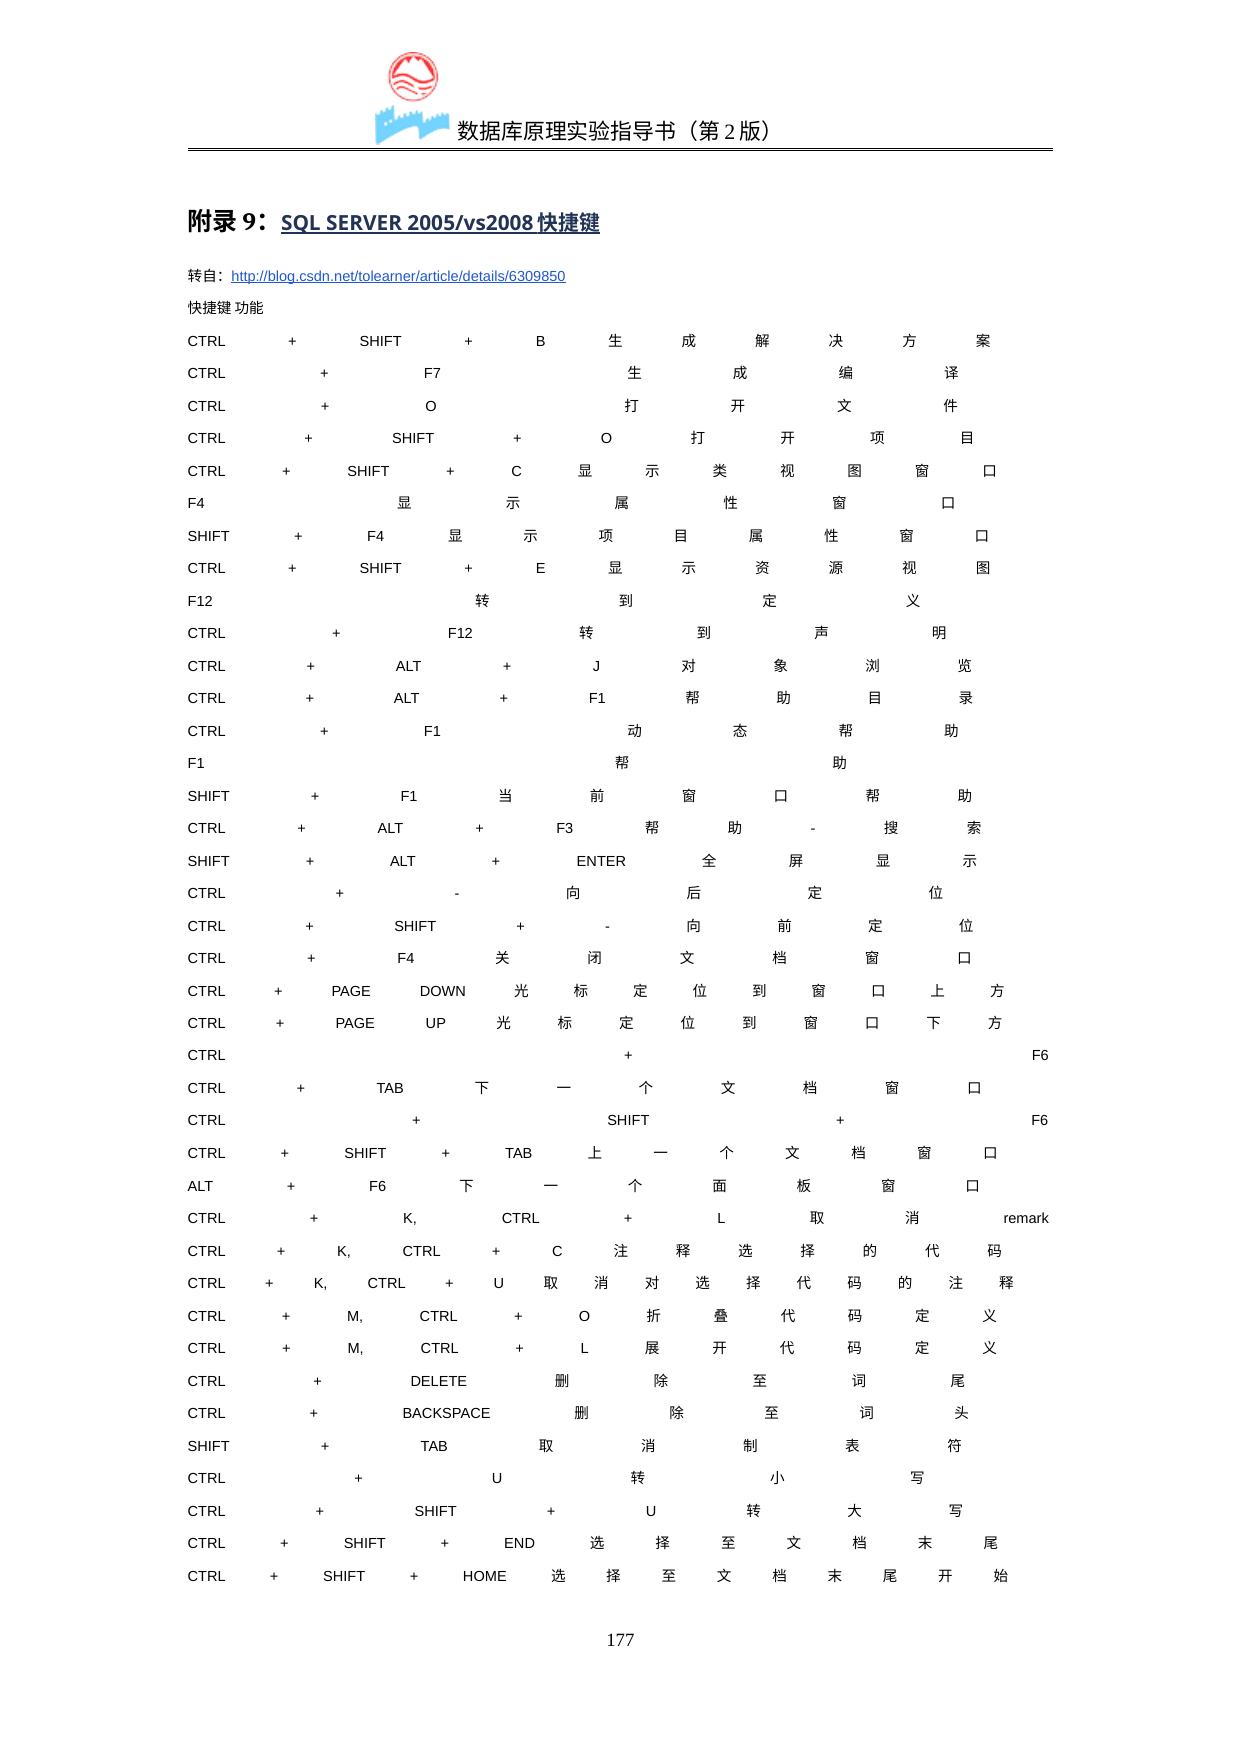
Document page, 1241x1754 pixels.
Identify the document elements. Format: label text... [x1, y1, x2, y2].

title 附录9：SQL SERVER 2005/vs2008快捷键 [187, 187, 1053, 252]
picture [375, 52, 451, 145]
text 快捷键 功能 [187, 291, 1053, 323]
text 转自：http://blog.csdn.net/tolearner/article/details/6309850 [187, 258, 1053, 291]
